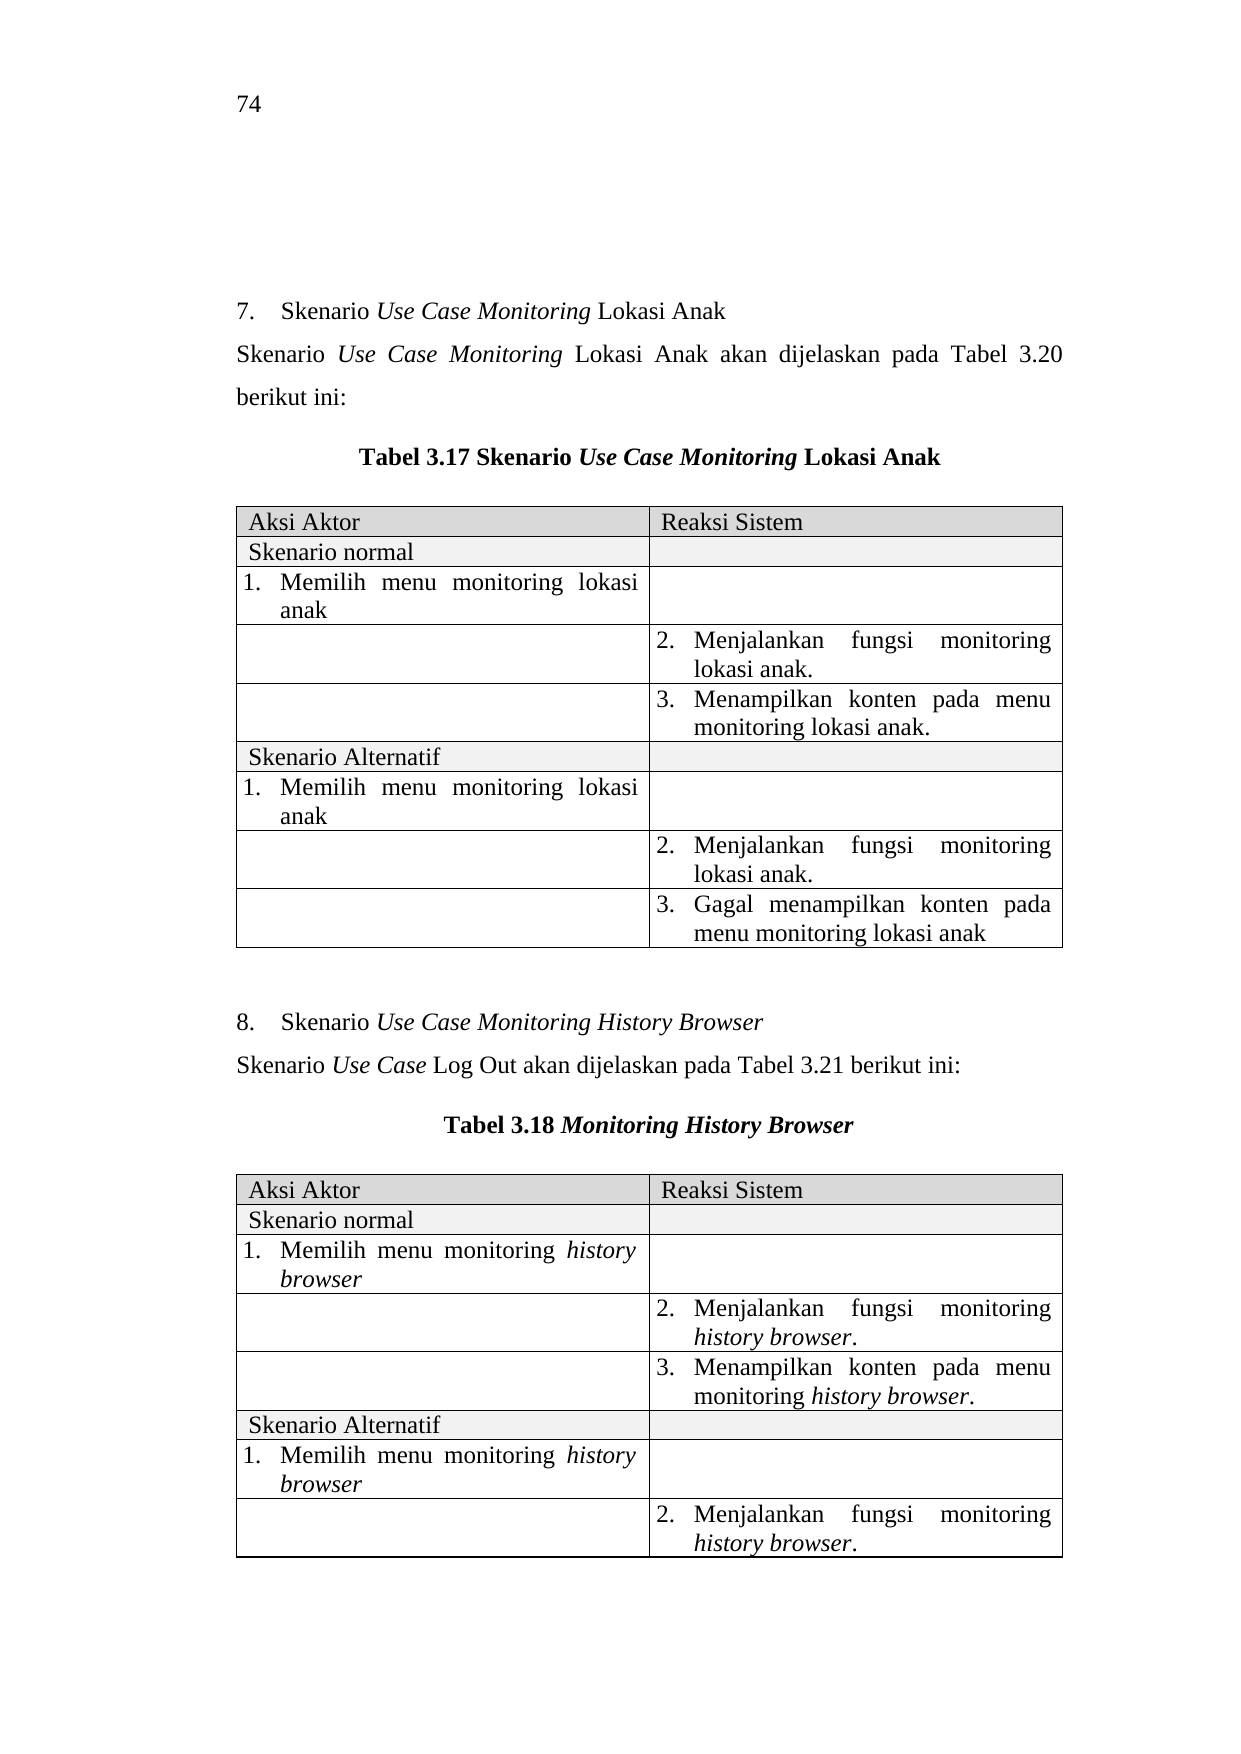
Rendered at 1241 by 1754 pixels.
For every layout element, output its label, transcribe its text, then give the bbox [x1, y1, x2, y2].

table_cell [237, 1499, 649, 1556]
text Skenario Use Case Log Out akan dijelaskan pada Tabel 3.21 berikut ini: [236, 1051, 1063, 1079]
table_cell [650, 1440, 1062, 1498]
table_cell [650, 772, 1062, 829]
table_cell Gagal menampilkan konten pada menu monitoring lokasi anak [650, 889, 1062, 947]
table_cell [650, 1205, 1062, 1234]
table_cell Memilih menu monitoring lokasi anak [237, 567, 649, 624]
table_header Reaksi Sistem [650, 507, 1062, 536]
table_header Reaksi Sistem [650, 1175, 1062, 1204]
table_cell Menjalankan fungsi monitoring lokasi anak. [650, 831, 1062, 888]
table_cell [237, 889, 649, 947]
table_cell Skenario normal [237, 1205, 649, 1234]
table_cell [650, 1411, 1062, 1439]
table_header Aksi Aktor [237, 507, 649, 536]
table_cell Menjalankan fungsi monitoring history browser. [650, 1294, 1062, 1351]
table_cell Menampilkan konten pada menu monitoring lokasi anak. [650, 684, 1062, 741]
table_cell Skenario Alternatif [237, 742, 649, 771]
table_cell Menampilkan konten pada menu monitoring history browser. [650, 1352, 1062, 1409]
table_cell [237, 831, 649, 888]
table_header Aksi Aktor [237, 1175, 649, 1204]
table_cell Menjalankan fungsi monitoring history browser. [650, 1499, 1062, 1556]
table_cell Memilih menu monitoring history browser [237, 1235, 649, 1292]
table_cell [650, 567, 1062, 624]
list Skenario Use Case Monitoring Lokasi Anak [236, 296, 1063, 325]
table_cell Skenario Alternatif [237, 1411, 649, 1439]
table_cell [650, 1235, 1062, 1292]
table_cell Menjalankan fungsi monitoring lokasi anak. [650, 625, 1062, 683]
text Skenario Use Case Monitoring Lokasi Anak akan dijelaskan pada Tabel 3.20 berikut ini: [236, 339, 1063, 411]
table_cell [237, 1352, 649, 1409]
table_cell Memilih menu monitoring lokasi anak [237, 772, 649, 829]
table_cell Memilih menu monitoring history browser [237, 1440, 649, 1498]
table_cell [237, 684, 649, 741]
table_cell [237, 1294, 649, 1351]
table_cell [650, 537, 1062, 566]
list Skenario Use Case Monitoring History Browser [236, 1007, 1063, 1036]
table_cell [237, 625, 649, 683]
table_cell Skenario normal [237, 537, 649, 566]
table_cell [650, 742, 1062, 771]
